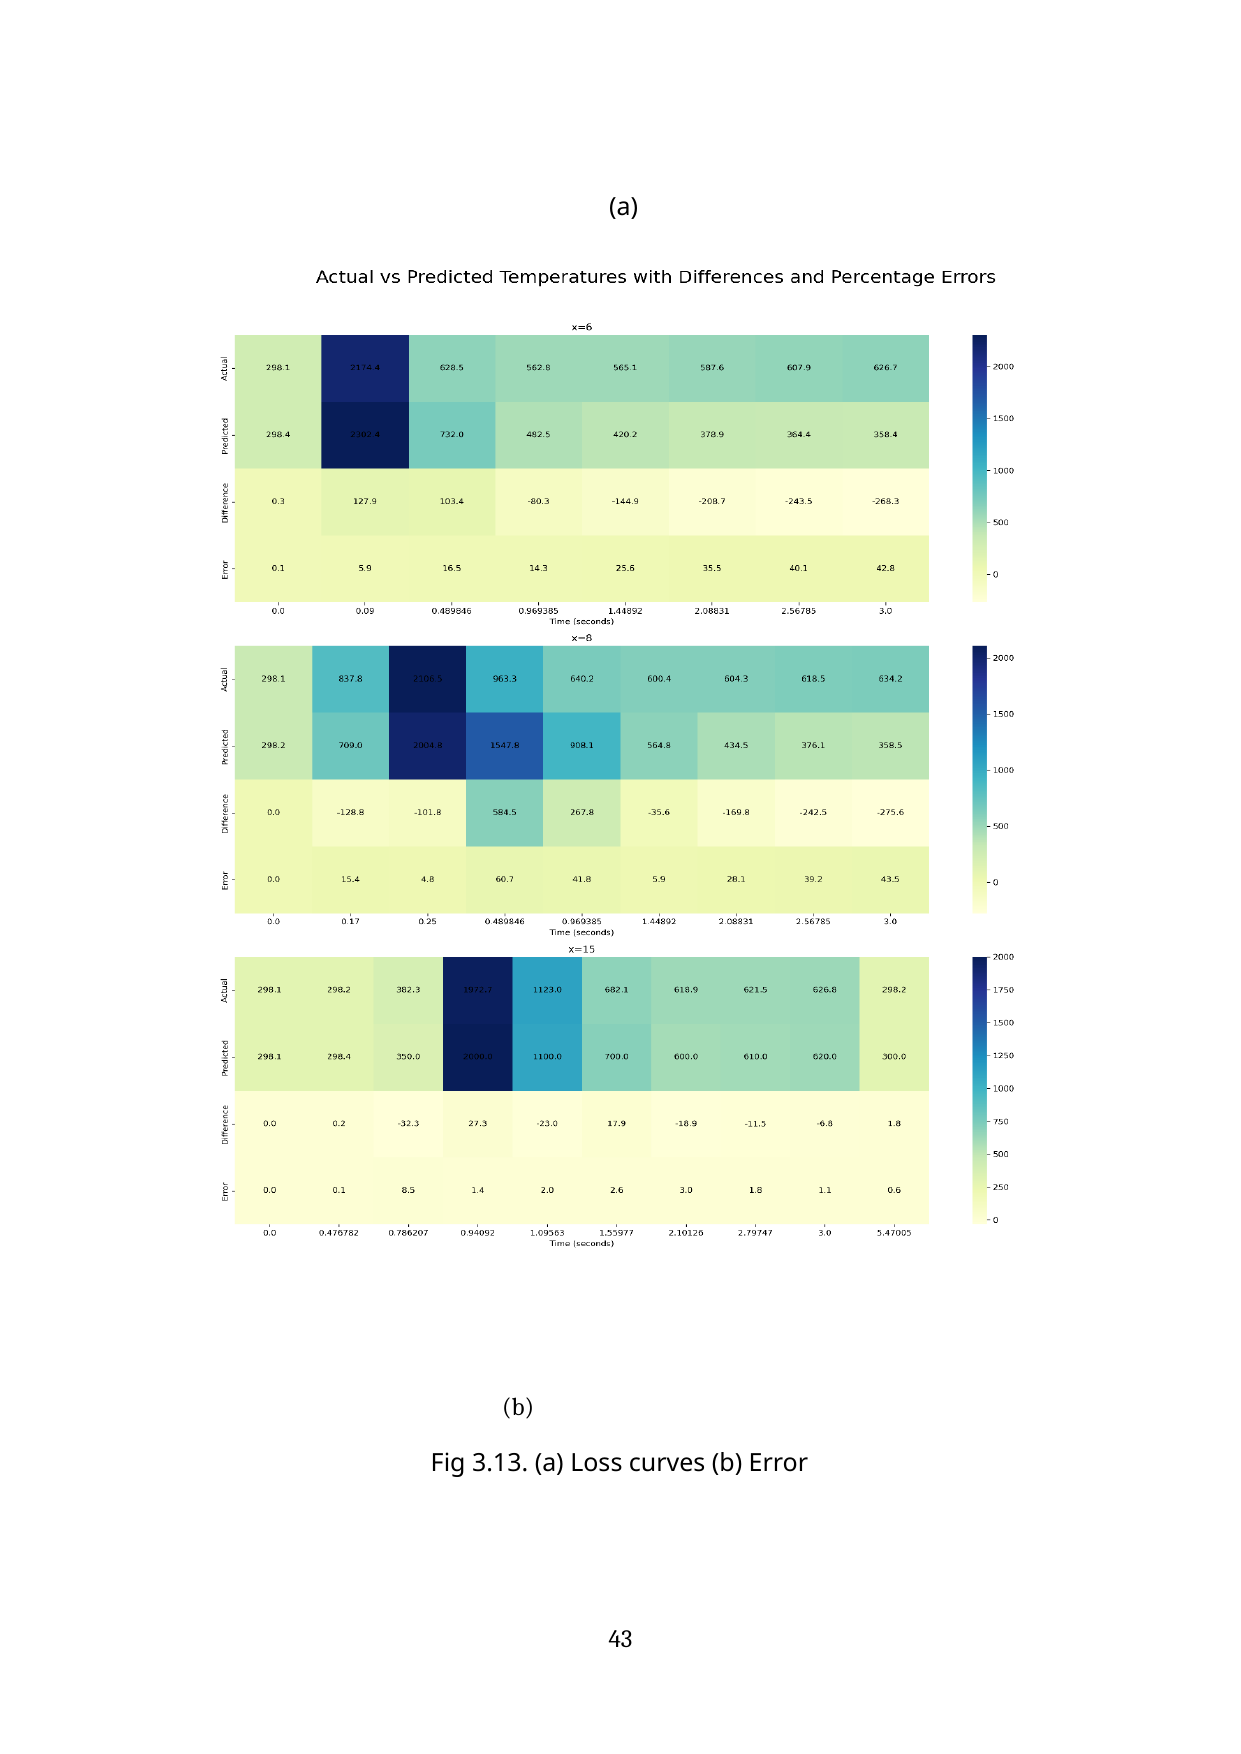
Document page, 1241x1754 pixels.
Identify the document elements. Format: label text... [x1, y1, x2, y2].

picture [220, 264, 1020, 1253]
list (a) [195, 189, 1045, 223]
